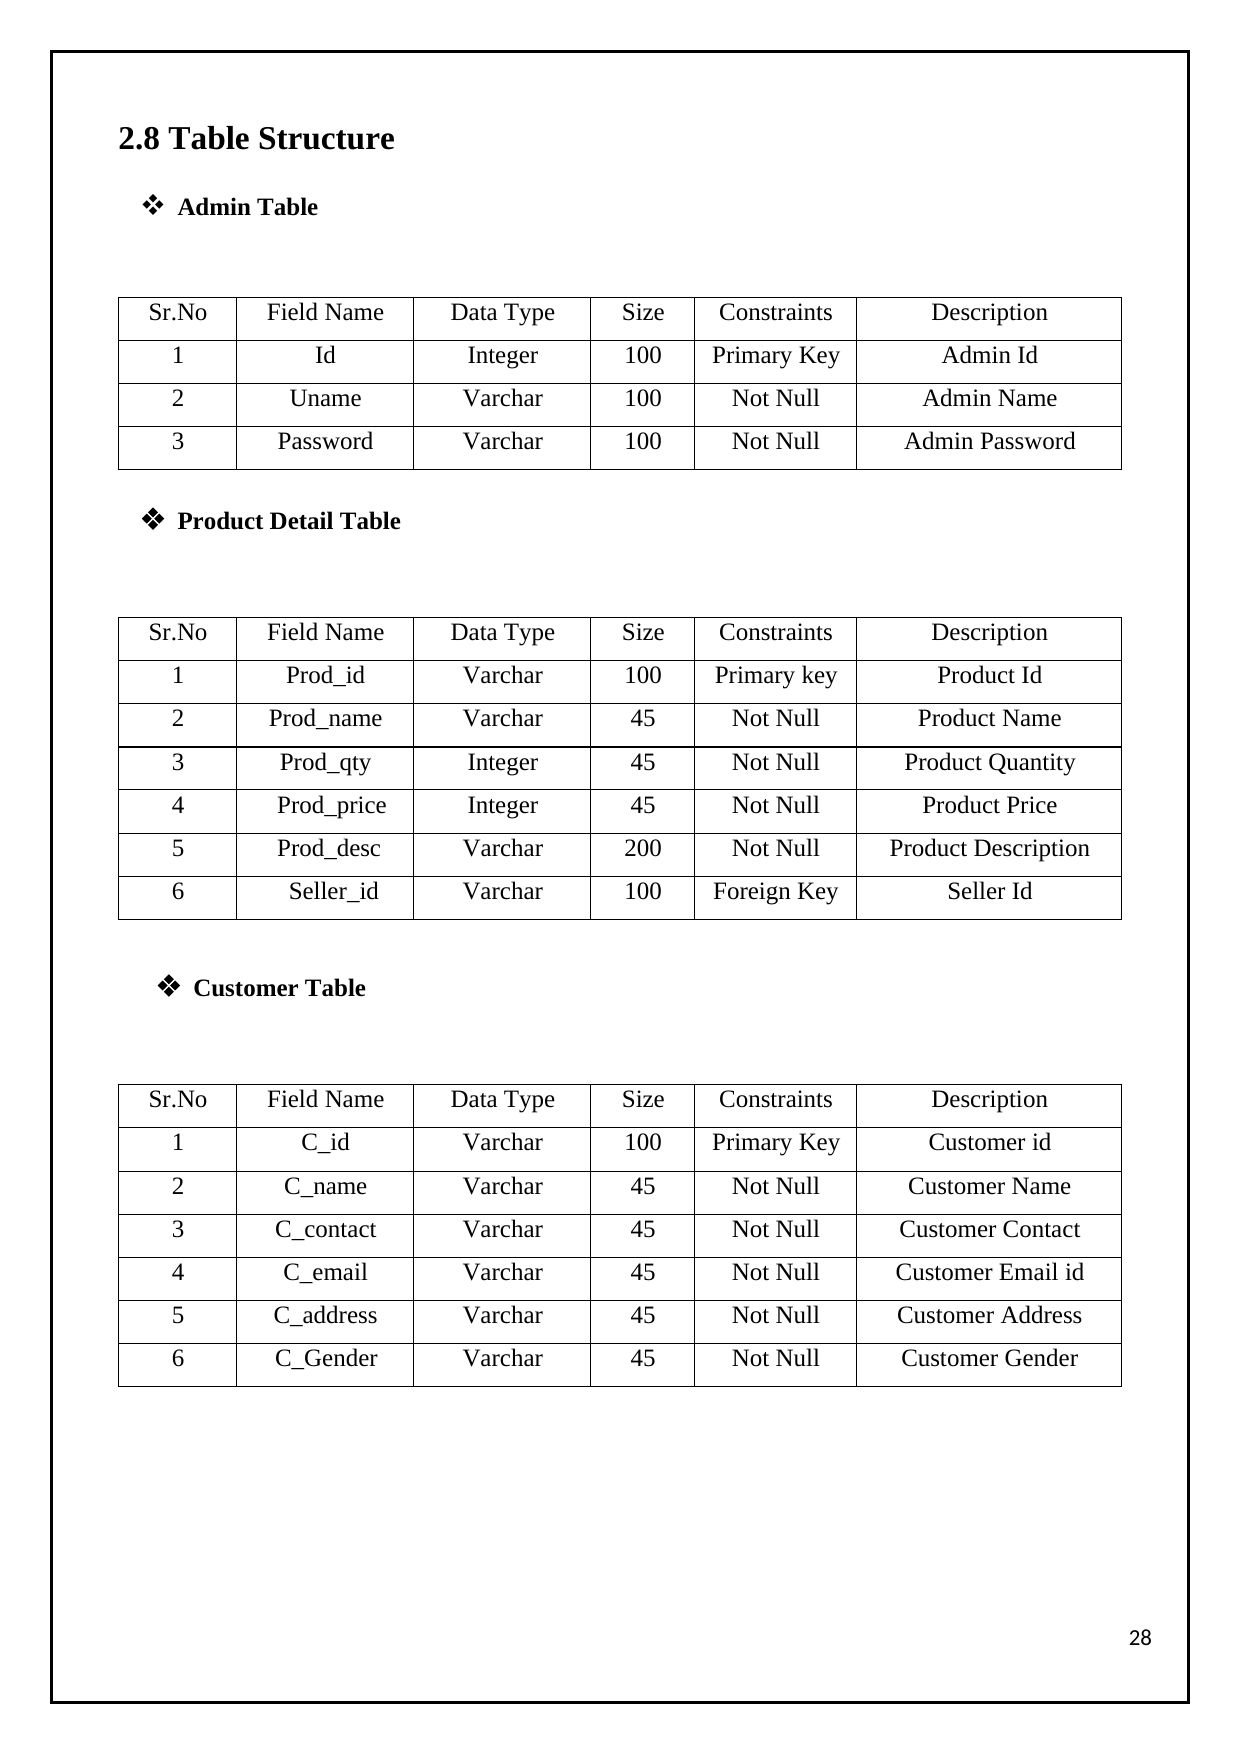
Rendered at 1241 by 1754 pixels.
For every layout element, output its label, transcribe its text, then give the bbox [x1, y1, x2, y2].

table_cell Customer Contact [857, 1215, 1121, 1257]
table_cell 45 [591, 1258, 694, 1300]
text 2.8 Table Structure [118, 118, 1152, 156]
table_cell Product Price [857, 790, 1121, 832]
table_cell 2 [119, 704, 236, 746]
table_cell Varchar [414, 1344, 590, 1386]
table_cell 100 [591, 661, 694, 703]
table_cell Customer Address [857, 1301, 1121, 1343]
table_cell Varchar [414, 704, 590, 746]
table_cell 1 [119, 341, 236, 383]
table_cell 1 [119, 661, 236, 703]
table_cell 45 [591, 704, 694, 746]
table_cell Product Name [857, 704, 1121, 746]
table_cell C_id [237, 1128, 413, 1171]
table_cell Not Null [695, 704, 856, 746]
table_cell 100 [591, 384, 694, 426]
table_cell C_Gender [237, 1344, 413, 1386]
table_cell Prod_id [237, 661, 413, 703]
list Customer Table [156, 973, 1152, 1002]
table_cell Foreign Key [695, 877, 856, 919]
table_cell Primary key [695, 661, 856, 703]
table_header Description [857, 298, 1121, 339]
table_cell Varchar [414, 1215, 590, 1257]
table_cell Product Id [857, 661, 1121, 703]
table_header Sr.No [119, 618, 236, 660]
table_cell 1 [119, 1128, 236, 1171]
list Admin Table [140, 192, 1152, 222]
table_cell Primary Key [695, 1128, 856, 1171]
table_header Constraints [695, 298, 856, 339]
table_cell Prod_desc [237, 834, 413, 876]
table_cell 3 [119, 748, 236, 789]
table_cell Product Description [857, 834, 1121, 876]
table_cell 5 [119, 834, 236, 876]
table_cell Not Null [695, 384, 856, 426]
table_cell Varchar [414, 1301, 590, 1343]
table_cell 45 [591, 748, 694, 789]
table_cell C_contact [237, 1215, 413, 1257]
table_cell Varchar [414, 1172, 590, 1213]
table_header Data Type [414, 1085, 590, 1127]
table_header Data Type [414, 618, 590, 660]
table_cell Customer id [857, 1128, 1121, 1171]
table_cell 45 [591, 1344, 694, 1386]
table_cell 2 [119, 1172, 236, 1213]
table_cell 45 [591, 1301, 694, 1343]
table_cell Seller Id [857, 877, 1121, 919]
table_cell Not Null [695, 427, 856, 469]
table_cell Not Null [695, 1301, 856, 1343]
table_cell Varchar [414, 661, 590, 703]
table_header Constraints [695, 618, 856, 660]
table_header Description [857, 618, 1121, 660]
table_cell 2 [119, 384, 236, 426]
table_cell 3 [119, 427, 236, 469]
table_header Constraints [695, 1085, 856, 1127]
table_cell Admin Id [857, 341, 1121, 383]
table_header Field Name [237, 1085, 413, 1127]
table_cell Integer [414, 790, 590, 832]
table_cell Not Null [695, 748, 856, 789]
table_header Field Name [237, 298, 413, 339]
table_cell Password [237, 427, 413, 469]
table_cell Primary Key [695, 341, 856, 383]
table_cell 100 [591, 427, 694, 469]
table_cell Integer [414, 748, 590, 789]
table_cell 4 [119, 1258, 236, 1300]
table_cell 45 [591, 1172, 694, 1213]
table_cell Seller_id [237, 877, 413, 919]
table_cell Not Null [695, 1215, 856, 1257]
table_cell Varchar [414, 1128, 590, 1171]
table_cell Not Null [695, 1258, 856, 1300]
table_cell 100 [591, 341, 694, 383]
table_cell Admin Name [857, 384, 1121, 426]
table_cell 3 [119, 1215, 236, 1257]
table_cell Varchar [414, 1258, 590, 1300]
table_cell Varchar [414, 834, 590, 876]
table_cell Customer Name [857, 1172, 1121, 1213]
table_header Sr.No [119, 1085, 236, 1127]
table_cell Not Null [695, 1344, 856, 1386]
table_cell C_address [237, 1301, 413, 1343]
table_cell 45 [591, 1215, 694, 1257]
table_cell Varchar [414, 877, 590, 919]
table_header Size [591, 298, 694, 339]
table_cell Prod_qty [237, 748, 413, 789]
table_cell Id [237, 341, 413, 383]
table_cell Varchar [414, 427, 590, 469]
table_cell C_email [237, 1258, 413, 1300]
table_cell Not Null [695, 834, 856, 876]
table_header Sr.No [119, 298, 236, 339]
table_cell C_name [237, 1172, 413, 1213]
table_cell 100 [591, 877, 694, 919]
table_cell Uname [237, 384, 413, 426]
table_cell Admin Password [857, 427, 1121, 469]
table_cell 45 [591, 790, 694, 832]
table_cell 5 [119, 1301, 236, 1343]
table_header Size [591, 1085, 694, 1127]
table_cell 6 [119, 877, 236, 919]
table_cell Prod_name [237, 704, 413, 746]
table_header Size [591, 618, 694, 660]
table_cell Integer [414, 341, 590, 383]
table_cell Customer Gender [857, 1344, 1121, 1386]
table_cell Prod_price [237, 790, 413, 832]
table_cell Not Null [695, 1172, 856, 1213]
table_cell 4 [119, 790, 236, 832]
table_cell Product Quantity [857, 748, 1121, 789]
table_header Data Type [414, 298, 590, 339]
table_header Description [857, 1085, 1121, 1127]
table_cell Not Null [695, 790, 856, 832]
list Product Detail Table [140, 506, 1152, 536]
table_cell Varchar [414, 384, 590, 426]
table_header Field Name [237, 618, 413, 660]
table_cell 100 [591, 1128, 694, 1171]
table_cell 6 [119, 1344, 236, 1386]
table_cell Customer Email id [857, 1258, 1121, 1300]
table_cell 200 [591, 834, 694, 876]
